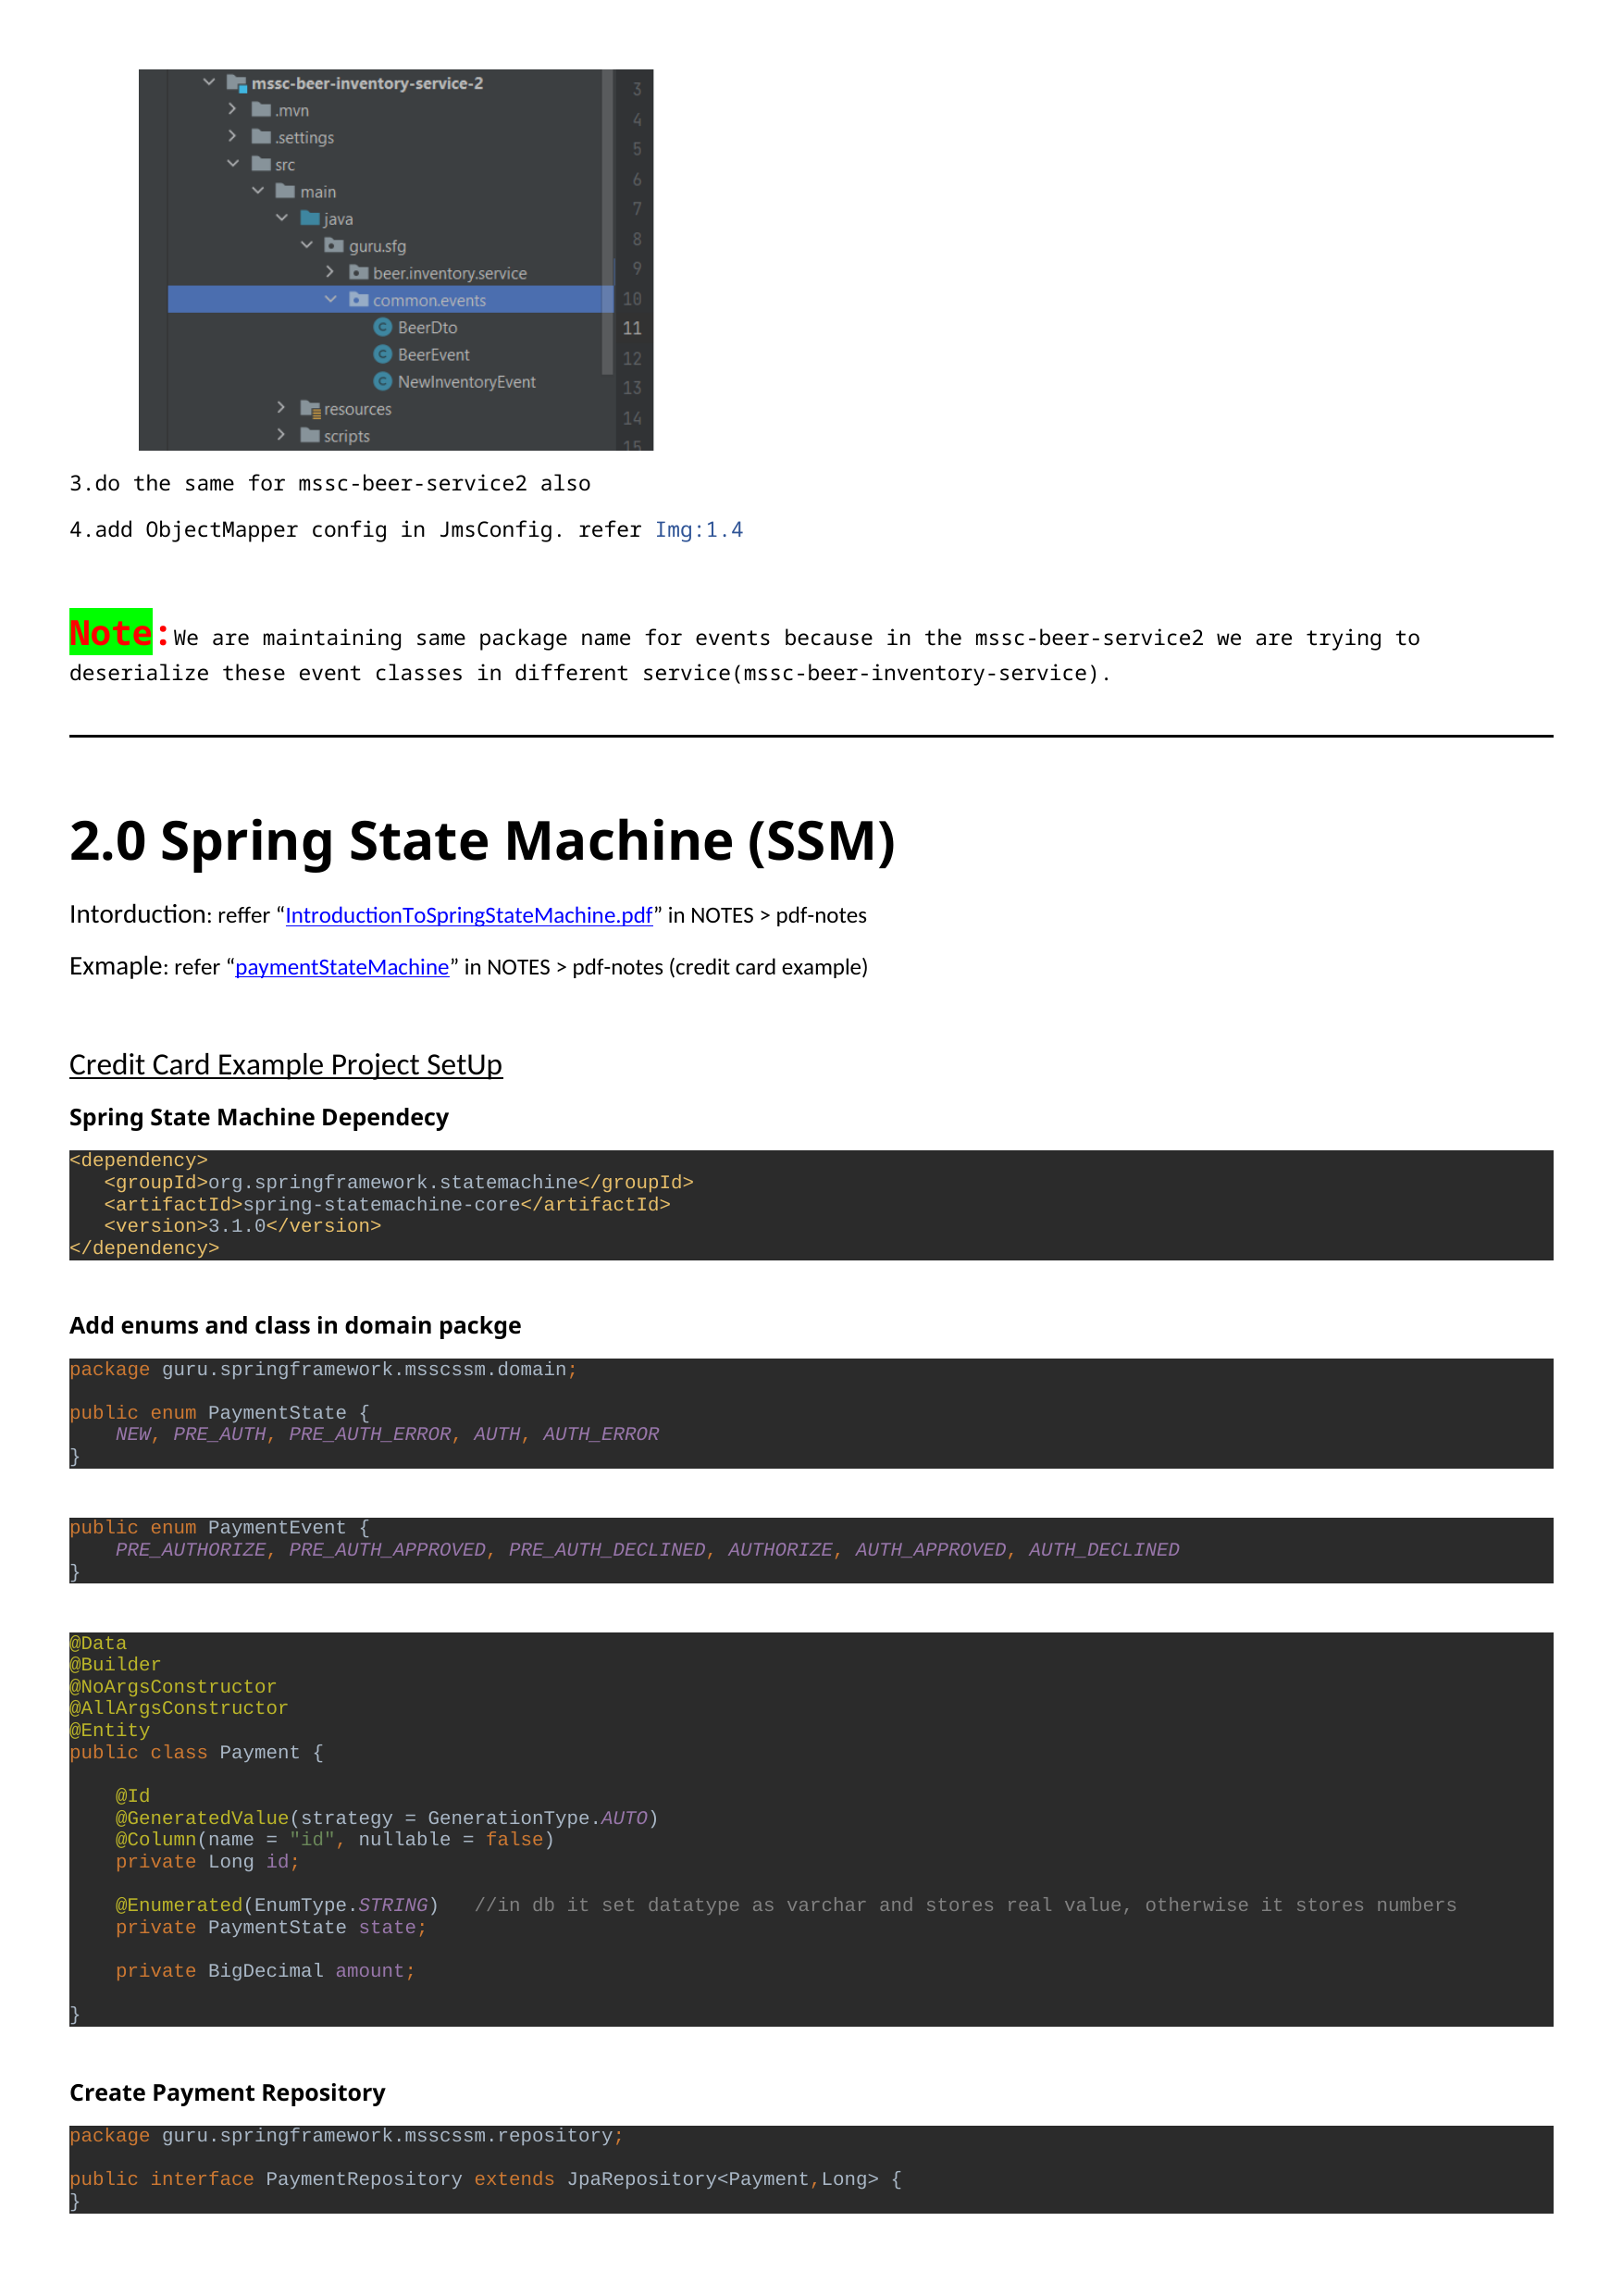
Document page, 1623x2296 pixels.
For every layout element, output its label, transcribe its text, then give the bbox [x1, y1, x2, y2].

text Add enums and class in domain packge [69, 1309, 1554, 1341]
text @Data @Builder @NoArgsConstructor @AllArgsConstructor @Entity public class Payment { @Id @GeneratedValue(strategy = GenerationType.AUTO) @Column(name = "id", nullable = false) private Long id; @Enumerated(EnumType.STRING) //in db it set datatype as varchar and stores real value, otherwise it stores numbers private PaymentState state; private BigDecimal amount; } [69, 1632, 1554, 2027]
text Credit Card Example Project SetUp [69, 1045, 1554, 1083]
text package guru.springframework.msscssm.domain; [69, 1359, 1554, 1381]
text public enum PaymentEvent { PRE_AUTHORIZE, PRE_AUTH_APPROVED, PRE_AUTH_DECLINED, AUTHORIZE, AUTH_APPROVED, AUTH_DECLINED } [69, 1518, 1554, 1583]
text 4.add ObjectMapper config in JmsConfig. refer Img:1.4 [69, 515, 1554, 543]
text 2.0 Spring State Machine (SSM) [69, 802, 1554, 876]
text Intorduction: reffer “IntroductionToSpringStateMachine.pdf” in NOTES > pdf-notes [69, 897, 1554, 930]
text <dependency> <groupId>org.springframework.statemachine</groupId> <artifactId>spring-statemachine-core</artifactId> <version>3.1.0</version> </dependency> [69, 1150, 1554, 1260]
text Note:We are maintaining same package name for events because in the mssc-beer-service2 we are trying to deserialize these event classes in different service(mssc-beer-inventory-service). [69, 608, 1554, 687]
picture [139, 69, 654, 451]
text Create Payment Repository [69, 2077, 1554, 2108]
text 3.do the same for mssc-beer-service2 also [69, 468, 1554, 497]
text Exmaple: refer “paymentStateMachine” in NOTES > pdf-notes (credit card example) [69, 949, 1554, 981]
text Spring State Machine Dependecy [69, 1101, 1554, 1133]
text package guru.springframework.msscssm.repository; public interface PaymentRepository extends JpaRepository<Payment,Long> { } [69, 2126, 1554, 2214]
text public enum PaymentState { NEW, PRE_AUTH, PRE_AUTH_ERROR, AUTH, AUTH_ERROR } [69, 1403, 1554, 1469]
